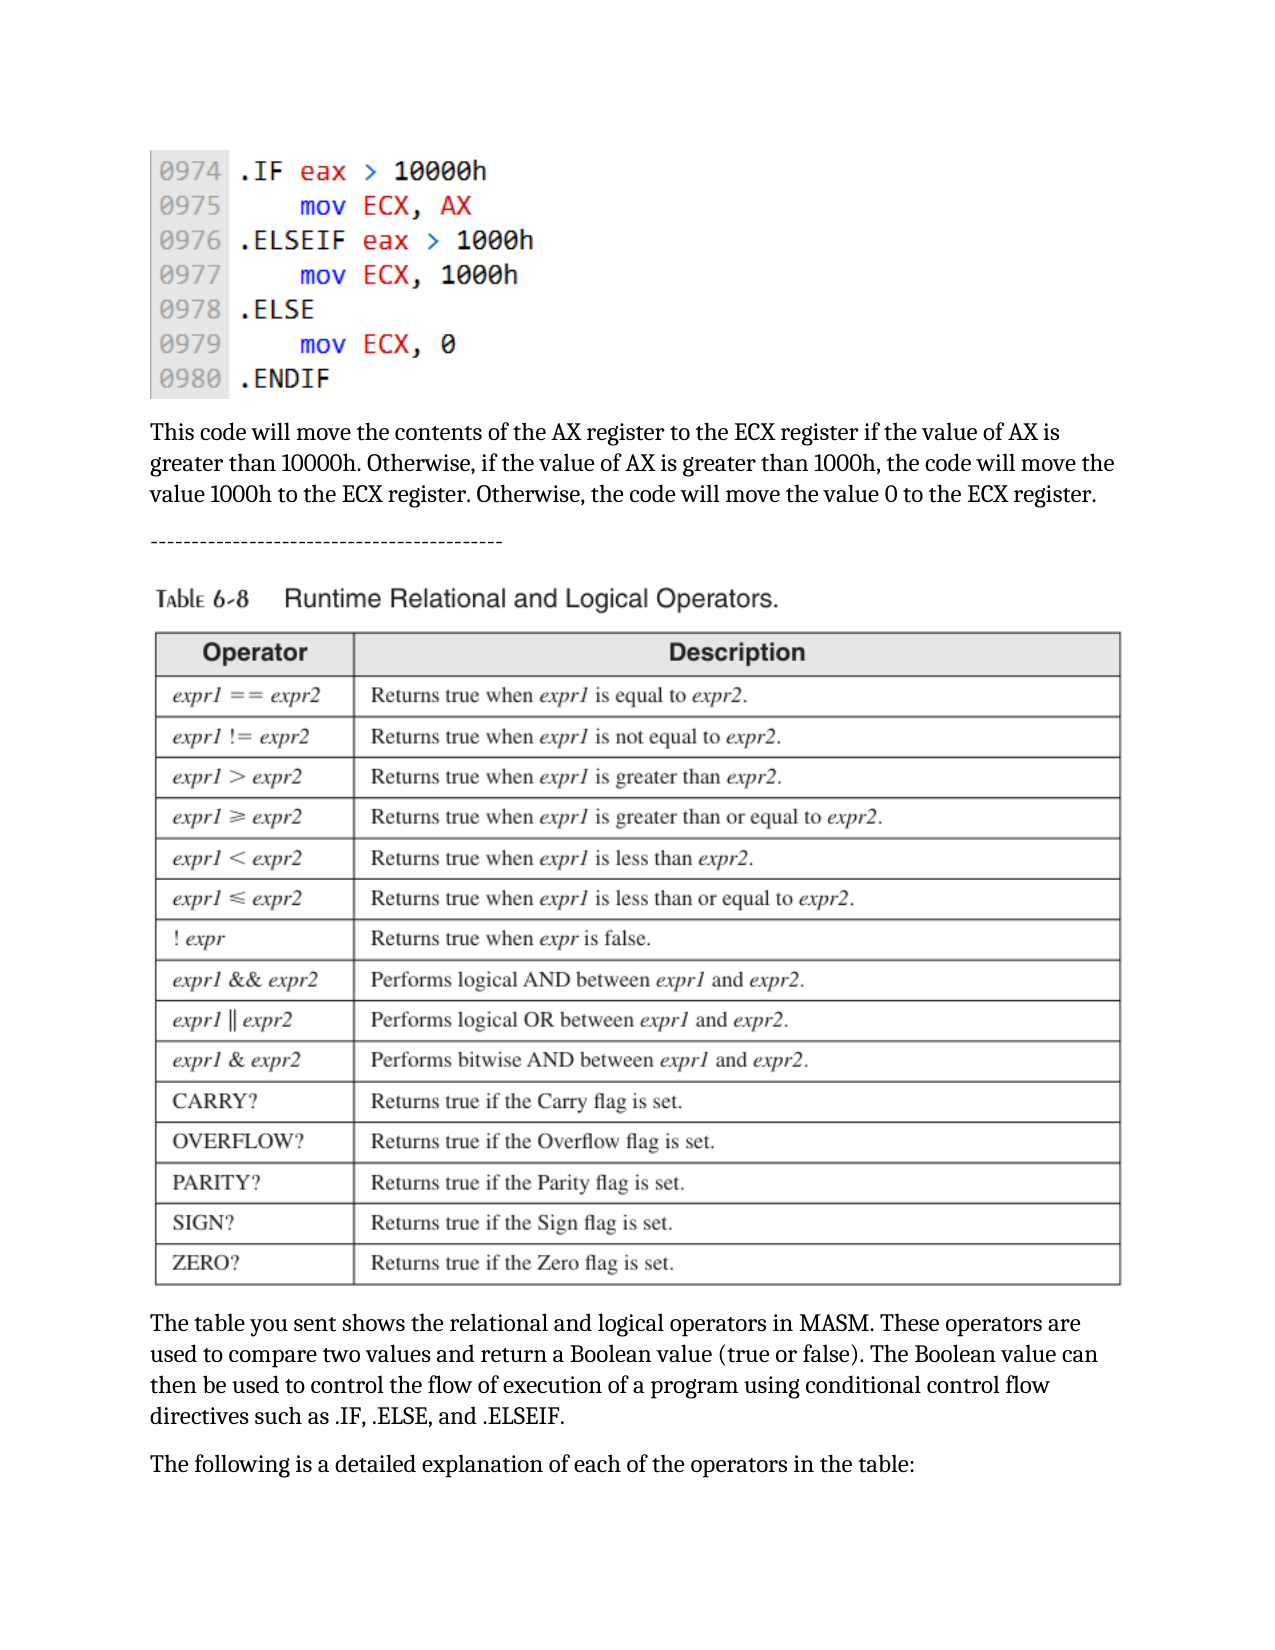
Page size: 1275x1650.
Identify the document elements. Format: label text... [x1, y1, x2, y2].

picture [150, 150, 1007, 399]
picture [150, 575, 1125, 1290]
text This code will move the contents of the AX register to the ECX register if the value of AX is greater than 10000h. Otherwise, if the value of AX is greater than 1000h, the code will move the value 1000h to the ECX register. Otherwise, the code will move the value 0 to the ECX register. [150, 417, 1125, 508]
text The table you sent shows the relational and logical operators in MASM. These operators are used to compare two values and return a Boolean value (true or false). The Boolean value can then be used to control the flow of execution of a program using conditional control flow directives such as .IF, .ELSE, and .ELSEIF. [150, 1309, 1125, 1431]
text ------------------------------------------- [150, 527, 1125, 556]
text The following is a detailed explanation of each of the operators in the table: [150, 1449, 1125, 1478]
